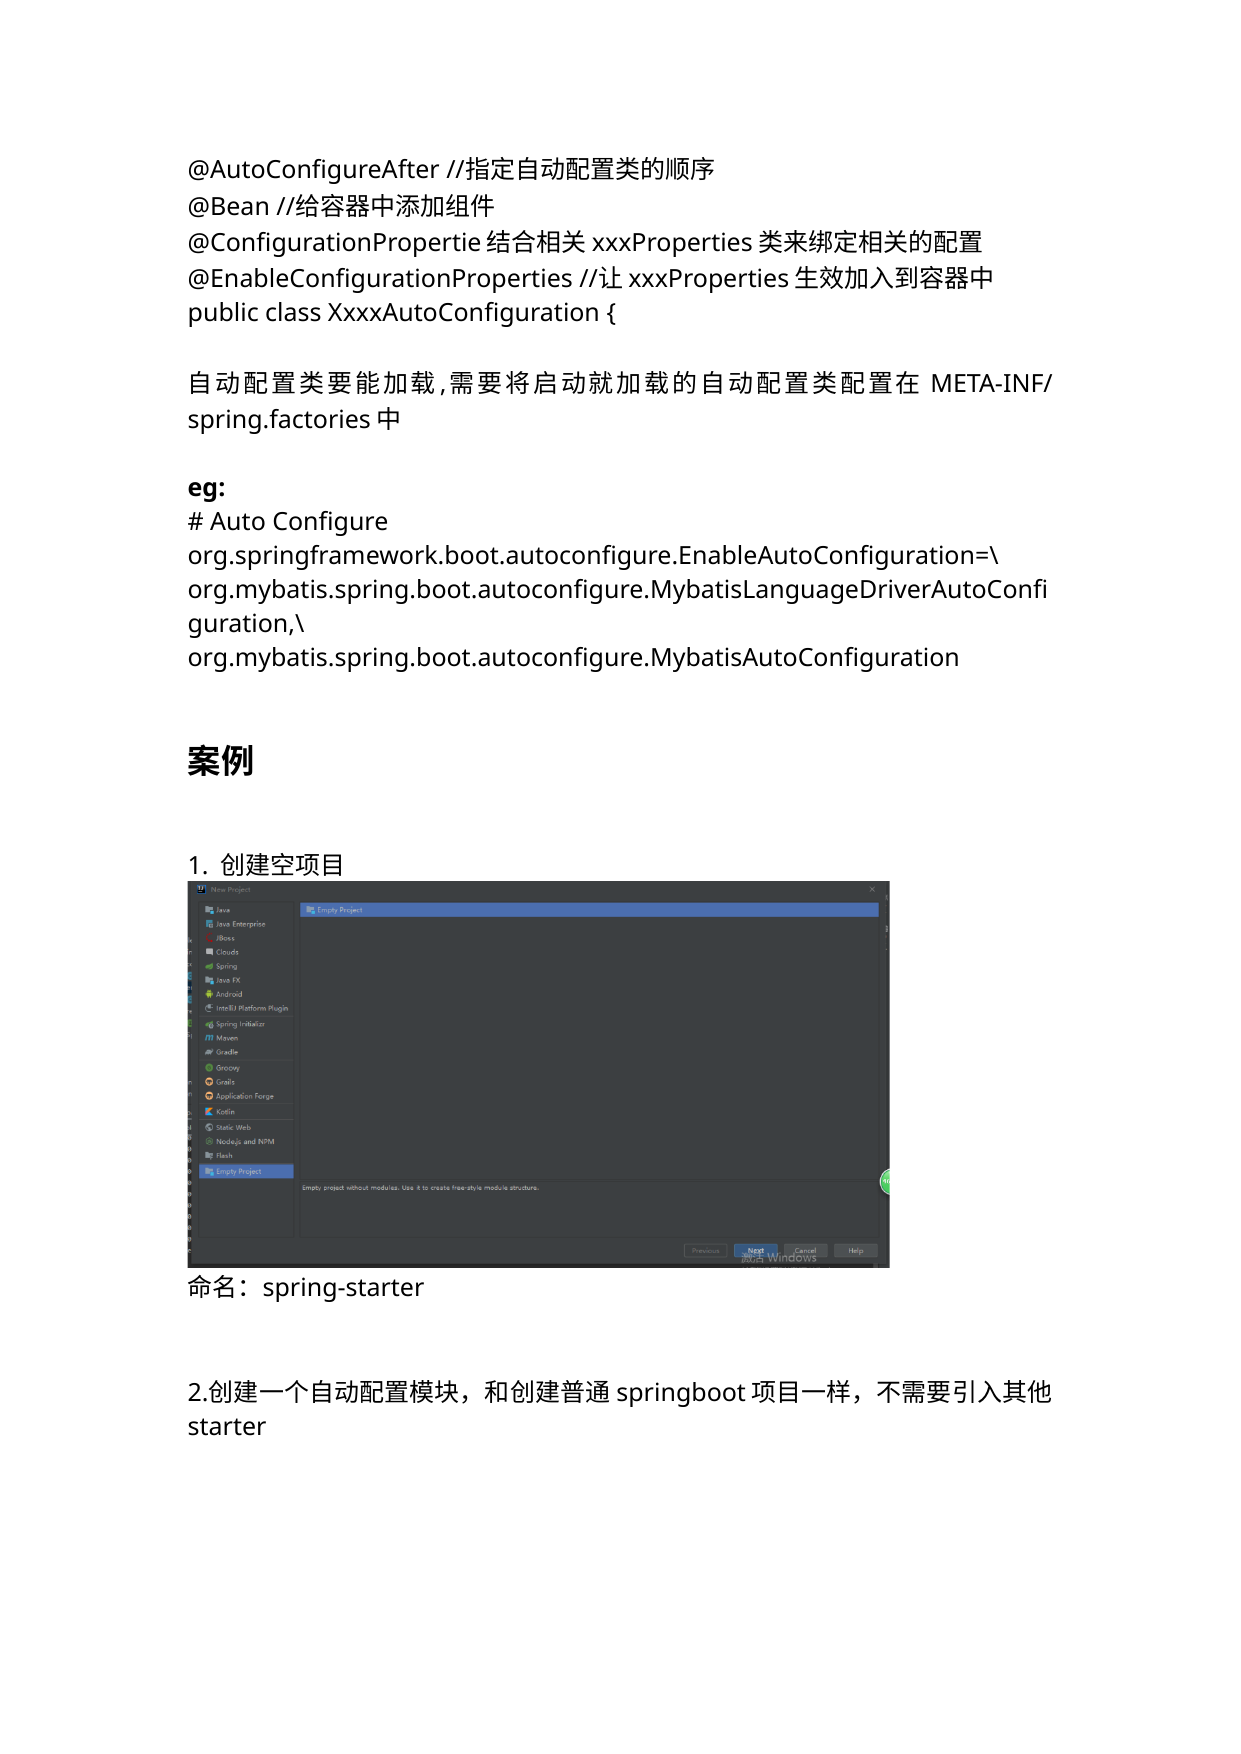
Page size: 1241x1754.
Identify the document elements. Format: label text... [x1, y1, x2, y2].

list 命名：spring-starter [187, 1268, 1053, 1304]
text org.mybatis.spring.boot.autoconfigure.MybatisLanguageDriverAutoConfiguration,\ [187, 572, 1053, 640]
text @Bean //给容器中添加组件 [187, 186, 1053, 222]
text # Auto Configure [187, 504, 1053, 538]
subtitle 案例 [187, 735, 1053, 783]
text eg: [187, 470, 1053, 504]
text @EnableConfigurationProperties //让xxxProperties生效加入到容器中 [187, 259, 1053, 295]
text public class XxxxAutoConfiguration { [187, 295, 1053, 329]
list 2.创建一个自动配置模块，和创建普通springboot项目一样，不需要引入其他starter [187, 1372, 1053, 1442]
list 创建空项目 [187, 845, 1053, 881]
text @ConfigurationPropertie结合相关xxxProperties类来绑定相关的配置 [187, 222, 1053, 259]
text org.springframework.boot.autoconfigure.EnableAutoConfiguration=\ [187, 538, 1053, 572]
text @AutoConfigureAfter //指定自动配置类的顺序 [187, 150, 1053, 186]
text org.mybatis.spring.boot.autoconfigure.MybatisAutoConfiguration [187, 640, 1053, 674]
picture [187, 881, 890, 1268]
text 自动配置类要能加载,需要将启动就加载的自动配置类配置在META-INF/spring.factories中 [187, 363, 1053, 436]
